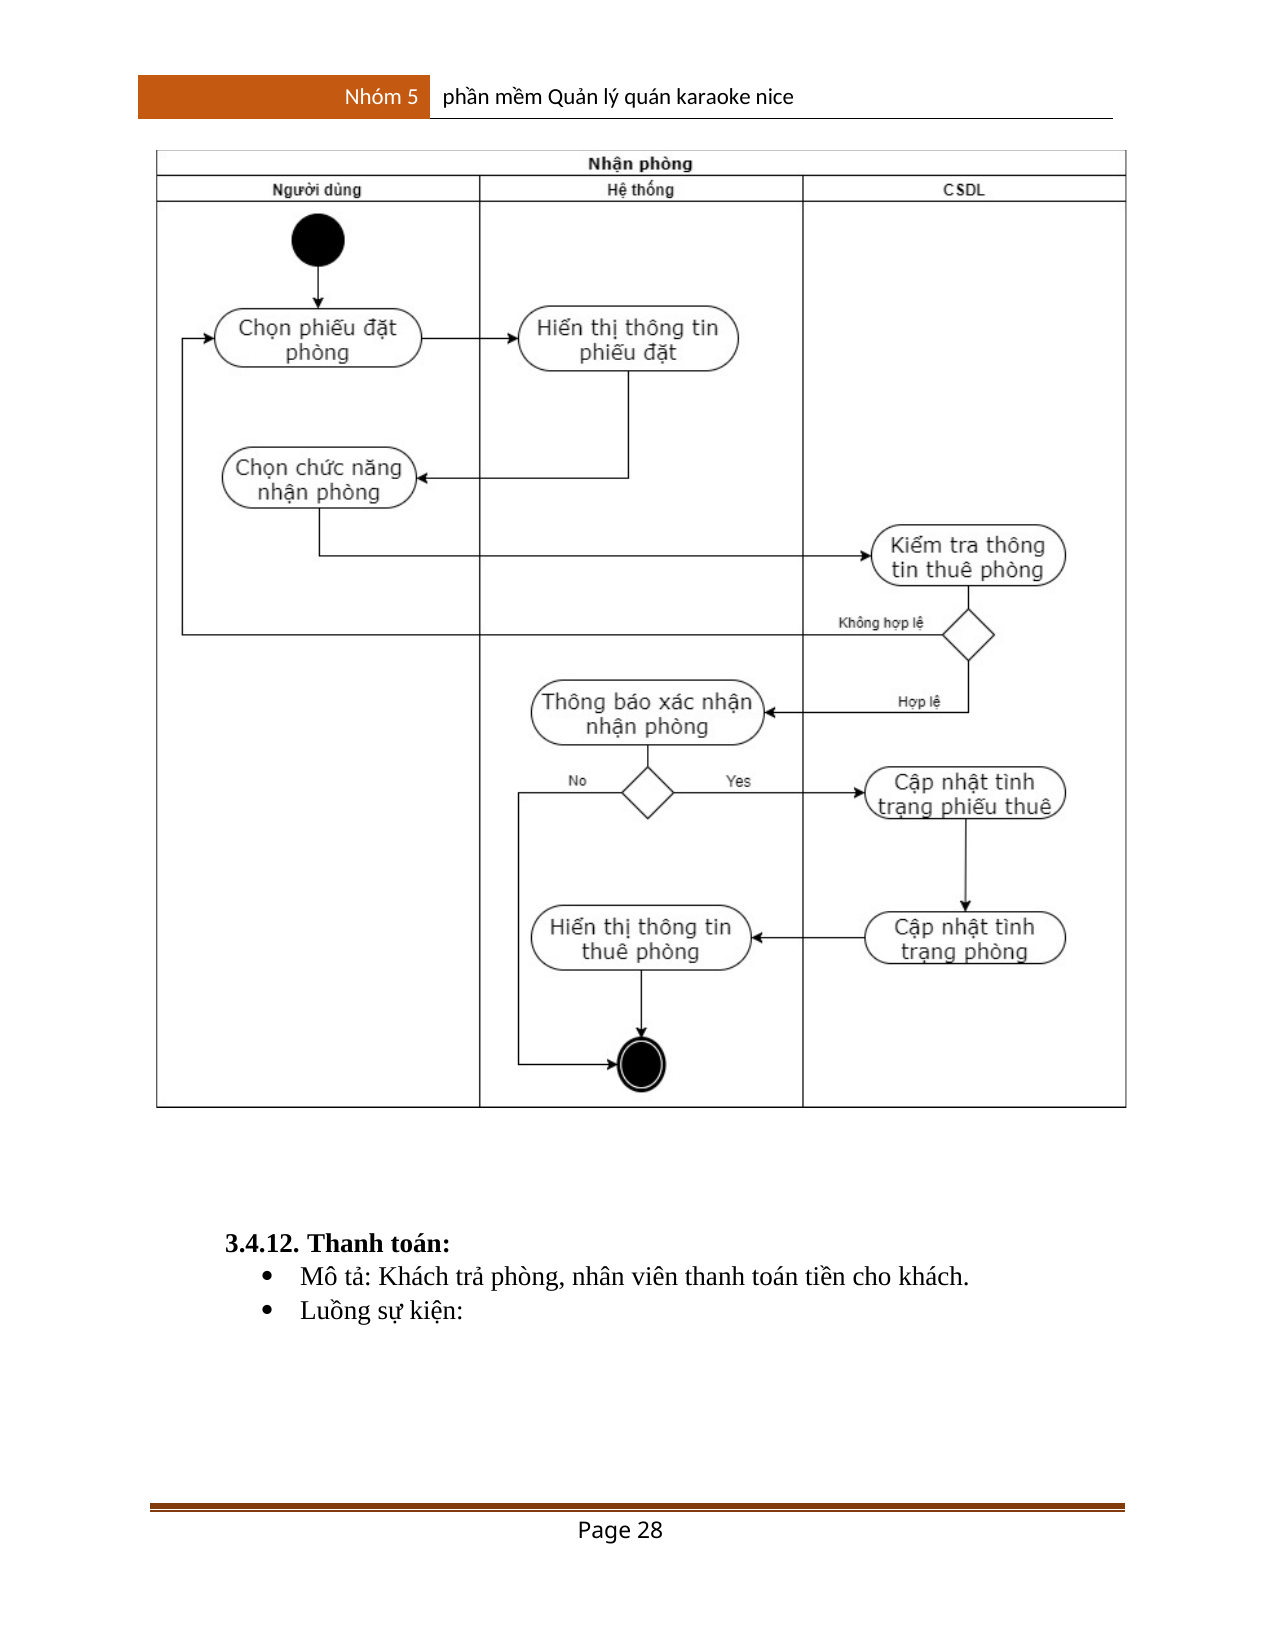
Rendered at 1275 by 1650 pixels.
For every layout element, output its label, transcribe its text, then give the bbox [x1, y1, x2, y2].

list Thanh toán: [225, 1227, 1125, 1258]
list Luồng sự kiện: [262, 1294, 1125, 1325]
picture [156, 150, 1127, 1108]
list Mô tả: Khách trả phòng, nhân viên thanh toán tiền cho khách. [262, 1260, 1125, 1292]
